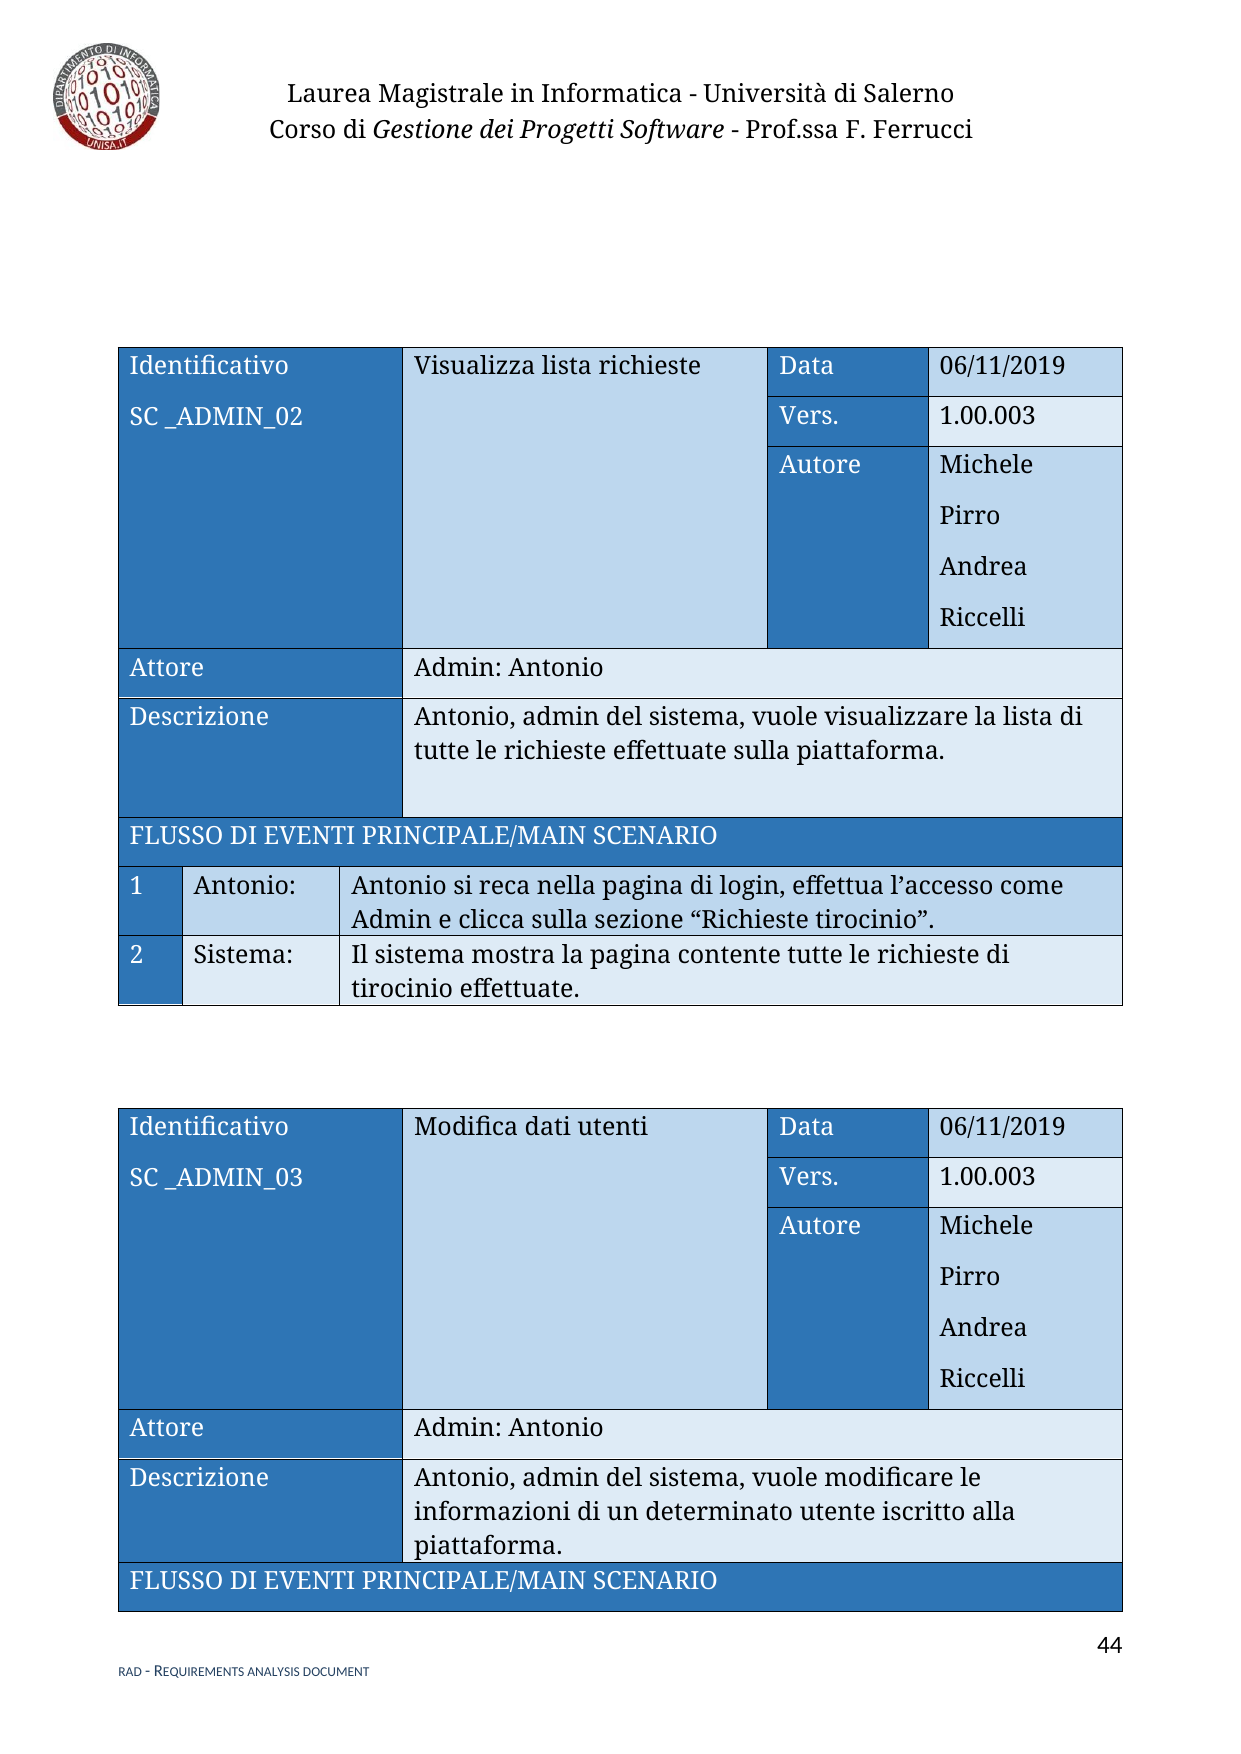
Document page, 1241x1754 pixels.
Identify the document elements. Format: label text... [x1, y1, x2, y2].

table_cell Autore [768, 447, 928, 648]
table_header Data [768, 1109, 928, 1157]
table_cell FLUSSO DI EVENTI PRINCIPALE/MAIN SCENARIO [119, 818, 1122, 866]
table_cell Vers. [768, 1158, 928, 1207]
picture [53, 43, 160, 150]
table_cell Antonio, admin del sistema, vuole visualizzare la lista di tutte le richieste effettuate sulla piattaforma. [403, 699, 1122, 817]
table_header Identificativo SC _ADMIN_03 [119, 1109, 402, 1409]
table_cell 2 [119, 936, 182, 1004]
table_header Modifica dati utenti [403, 1109, 767, 1409]
table_cell Il sistema mostra la pagina contente tutte le richieste di tirocinio effettuate. [340, 936, 1122, 1004]
table_cell Sistema: [183, 936, 339, 1004]
table_cell Attore [119, 1410, 402, 1458]
table_cell Admin: Antonio [403, 649, 1122, 697]
table_cell Attore [119, 649, 402, 697]
table_cell Michele Pirro Andrea Riccelli [929, 1208, 1122, 1409]
table_cell Descrizione [119, 699, 402, 817]
table_cell FLUSSO DI EVENTI PRINCIPALE/MAIN SCENARIO [119, 1563, 1122, 1611]
table_cell Antonio: [183, 867, 339, 935]
table_cell 1.00.003 [929, 1158, 1122, 1207]
table_cell Vers. [768, 397, 928, 446]
table_header 06/11/2019 [929, 348, 1122, 396]
table_cell Antonio si reca nella pagina di login, effettua l’accesso come Admin e clicca sulla sezione “Richieste tirocinio”. [340, 867, 1122, 935]
table_header Visualizza lista richieste [403, 348, 767, 648]
table_header 06/11/2019 [929, 1109, 1122, 1157]
table_cell Autore [768, 1208, 928, 1409]
table_header Data [768, 348, 928, 396]
table_cell Michele Pirro Andrea Riccelli [929, 447, 1122, 648]
table_cell Admin: Antonio [403, 1410, 1122, 1458]
table_cell Antonio, admin del sistema, vuole modificare le informazioni di un determinato utente iscritto alla piattaforma. [403, 1460, 1122, 1562]
table_cell 1.00.003 [929, 397, 1122, 446]
table_cell 1 [119, 867, 182, 935]
table_cell Descrizione [119, 1460, 402, 1562]
table_header Identificativo SC _ADMIN_02 [119, 348, 402, 648]
